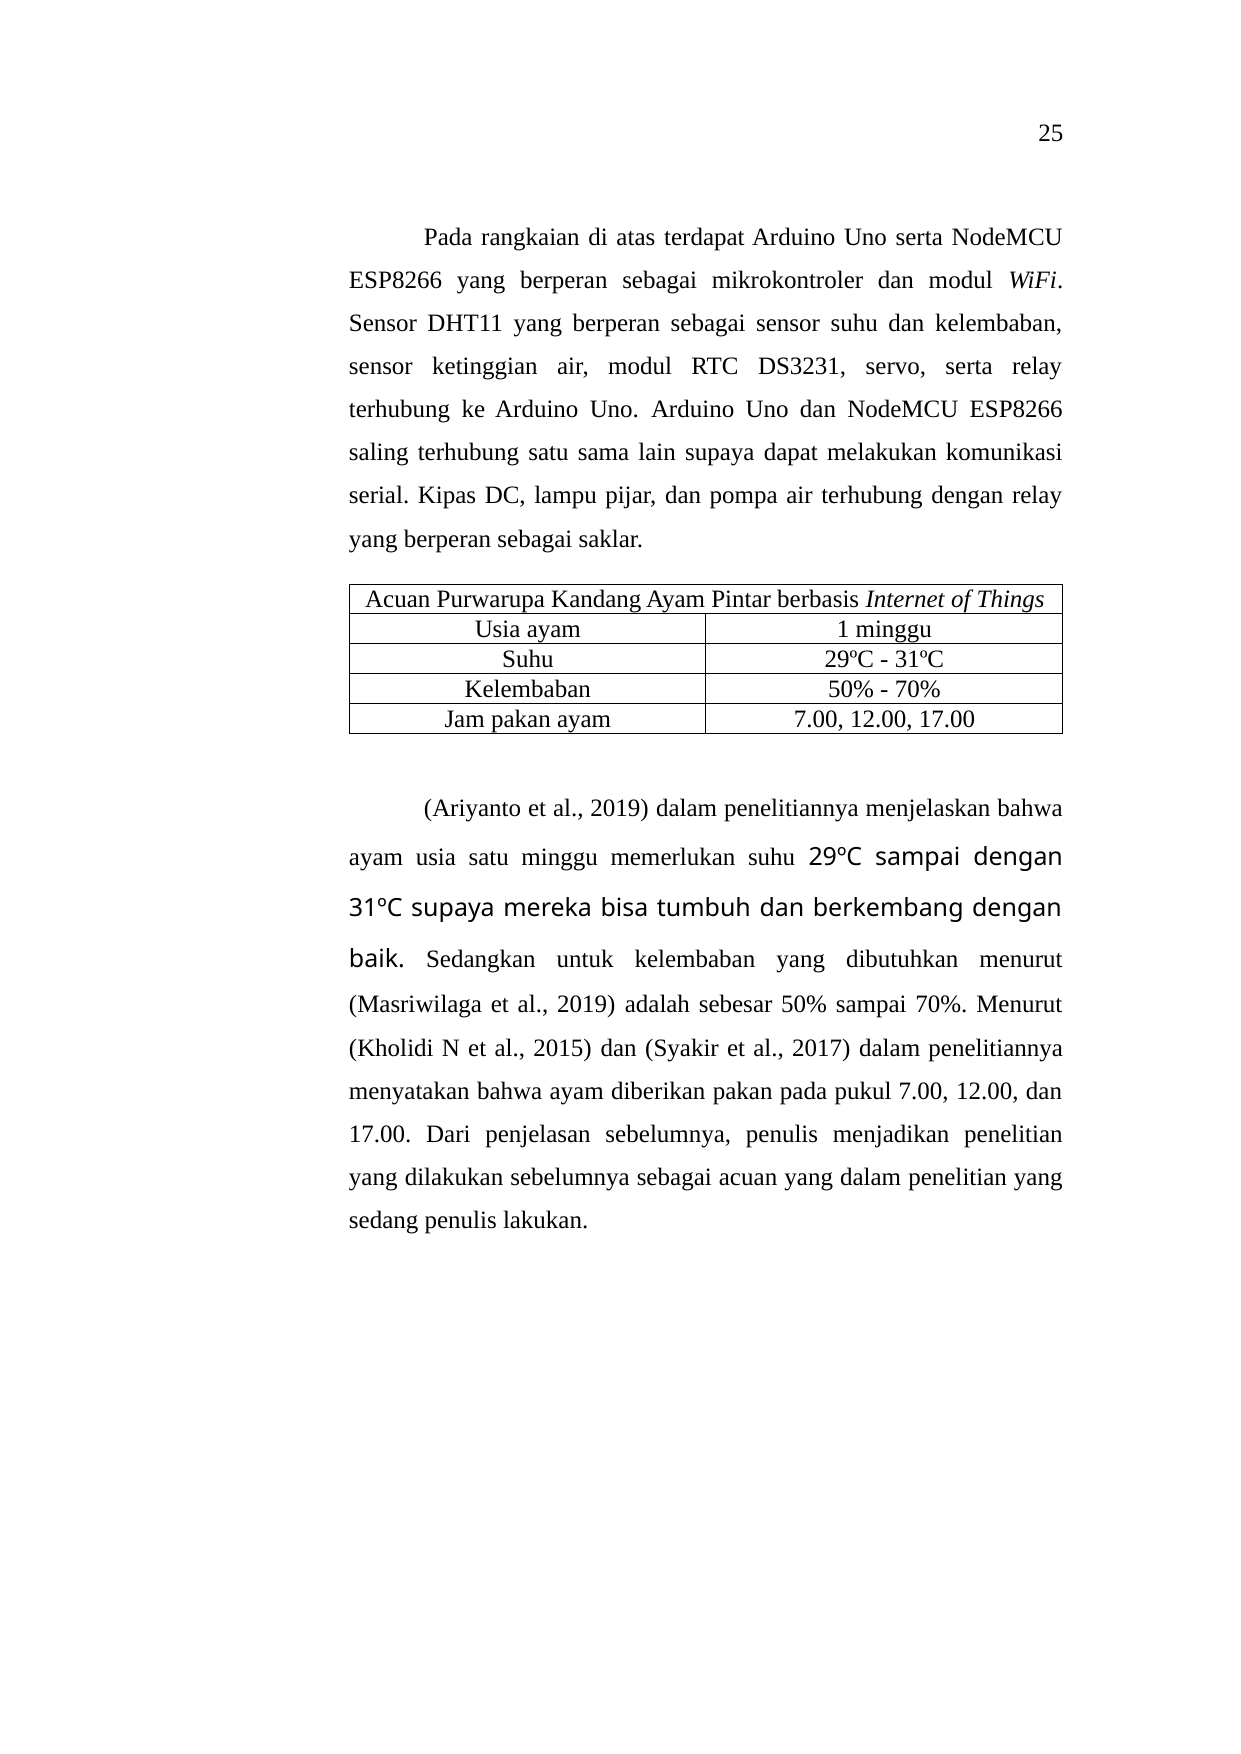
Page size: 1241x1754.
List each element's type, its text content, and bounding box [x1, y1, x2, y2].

table_cell 7.00, 12.00, 17.00 [706, 704, 1062, 732]
table_cell Usia ayam [350, 614, 705, 643]
table_cell Jam pakan ayam [350, 704, 705, 732]
table_header Acuan Purwarupa Kandang Ayam Pintar berbasis Internet of Things [350, 585, 1062, 613]
text Pada rangkaian di atas terdapat Arduino Uno serta NodeMCU ESP8266 yang berperan sebagai mikrokontroler dan modul WiFi. Sensor DHT11 yang berperan sebagai sensor suhu dan kelembaban, sensor ketinggian air, modul RTC DS3231, servo, serta relay terhubung ke Arduino Uno. Arduino Uno dan NodeMCU ESP8266 saling terhubung satu sama lain supaya dapat melakukan komunikasi serial. Kipas DC, lampu pijar, dan pompa air terhubung dengan relay yang berperan sebagai saklar. [349, 222, 1063, 552]
text (Ariyanto et al., 2019) dalam penelitiannya menjelaskan bahwa ayam usia satu minggu memerlukan suhu 29ºC sampai dengan 31ºC supaya mereka bisa tumbuh dan berkembang dengan baik. Sedangkan untuk kelembaban yang dibutuhkan menurut (Masriwilaga et al., 2019) adalah sebesar 50% sampai 70%. Menurut (Kholidi N et al., 2015) dan (Syakir et al., 2017) dalam penelitiannya menyatakan bahwa ayam diberikan pakan pada pukul 7.00, 12.00, dan 17.00. Dari penjelasan sebelumnya, penulis menjadikan penelitian yang dilakukan sebelumnya sebagai acuan yang dalam penelitian yang sedang penulis lakukan. [349, 793, 1063, 1234]
table_cell Kelembaban [350, 674, 705, 703]
table_cell 50% - 70% [706, 674, 1062, 703]
table_cell 29ºC - 31ºC [706, 644, 1062, 673]
table_cell 1 minggu [706, 614, 1062, 643]
table_cell Suhu [350, 644, 705, 673]
